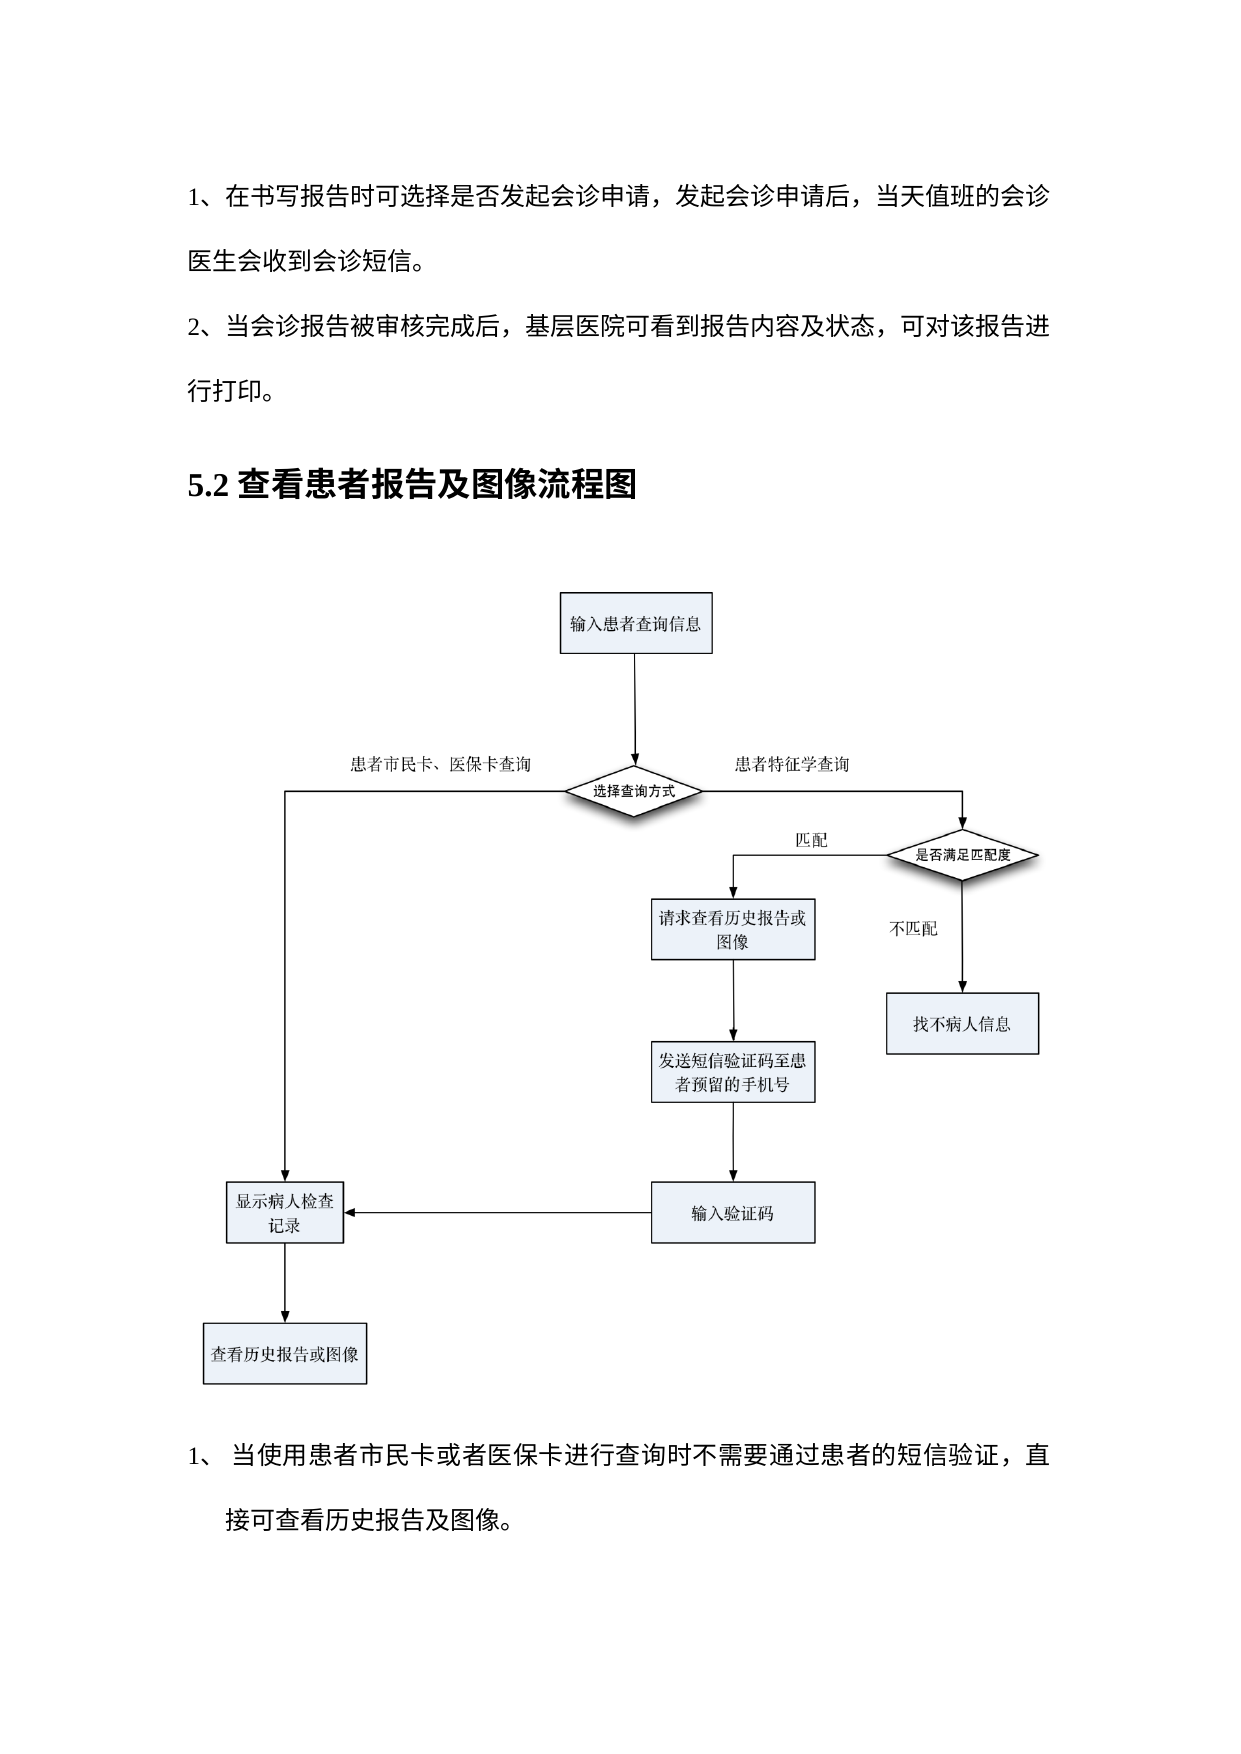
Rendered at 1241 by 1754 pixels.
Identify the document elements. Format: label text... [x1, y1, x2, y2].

text 1、在书写报告时可选择是否发起会诊申请，发起会诊申请后，当天值班的会诊医生会收到会诊短信。 [187, 162, 1053, 292]
picture [187, 576, 1064, 1399]
subtitle 5.2 查看患者报告及图像流程图 [187, 449, 1053, 514]
text 2、当会诊报告被审核完成后，基层医院可看到报告内容及状态，可对该报告进行打印。 [187, 292, 1053, 422]
list 当使用患者市民卡或者医保卡进行查询时不需要通过患者的短信验证，直接可查看历史报告及图像。 [187, 1421, 1053, 1551]
